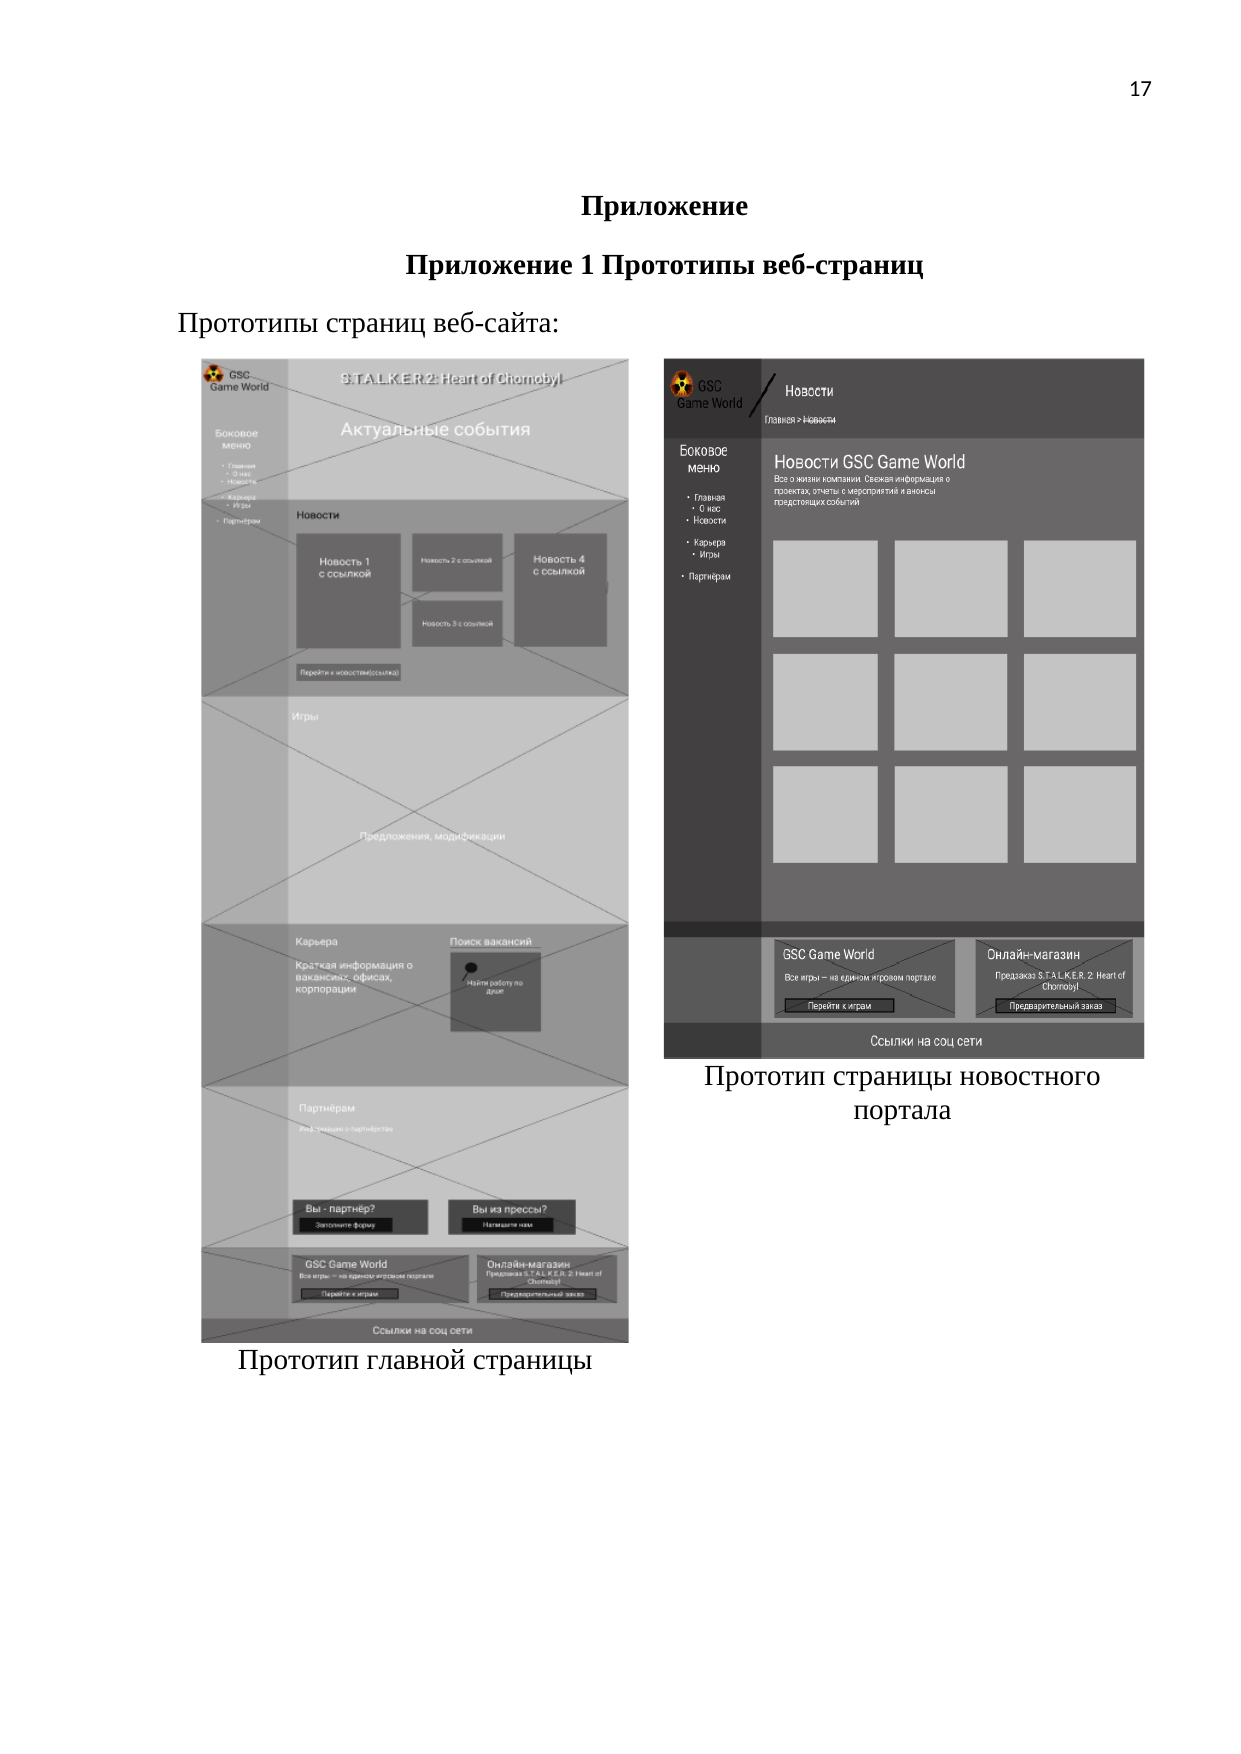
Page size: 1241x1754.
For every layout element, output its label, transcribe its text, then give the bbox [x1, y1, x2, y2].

picture [201, 358, 629, 1343]
text Прототипы страниц веб-сайта: [177, 305, 1152, 339]
table_header Прототип страницы новостного портала [653, 358, 1152, 1376]
subtitle Приложение [177, 188, 1152, 222]
subtitle Приложение 1 Прототипы веб-страниц [177, 247, 1152, 280]
table_header Прототип главной страницы [177, 358, 653, 1376]
picture [663, 358, 1145, 1059]
